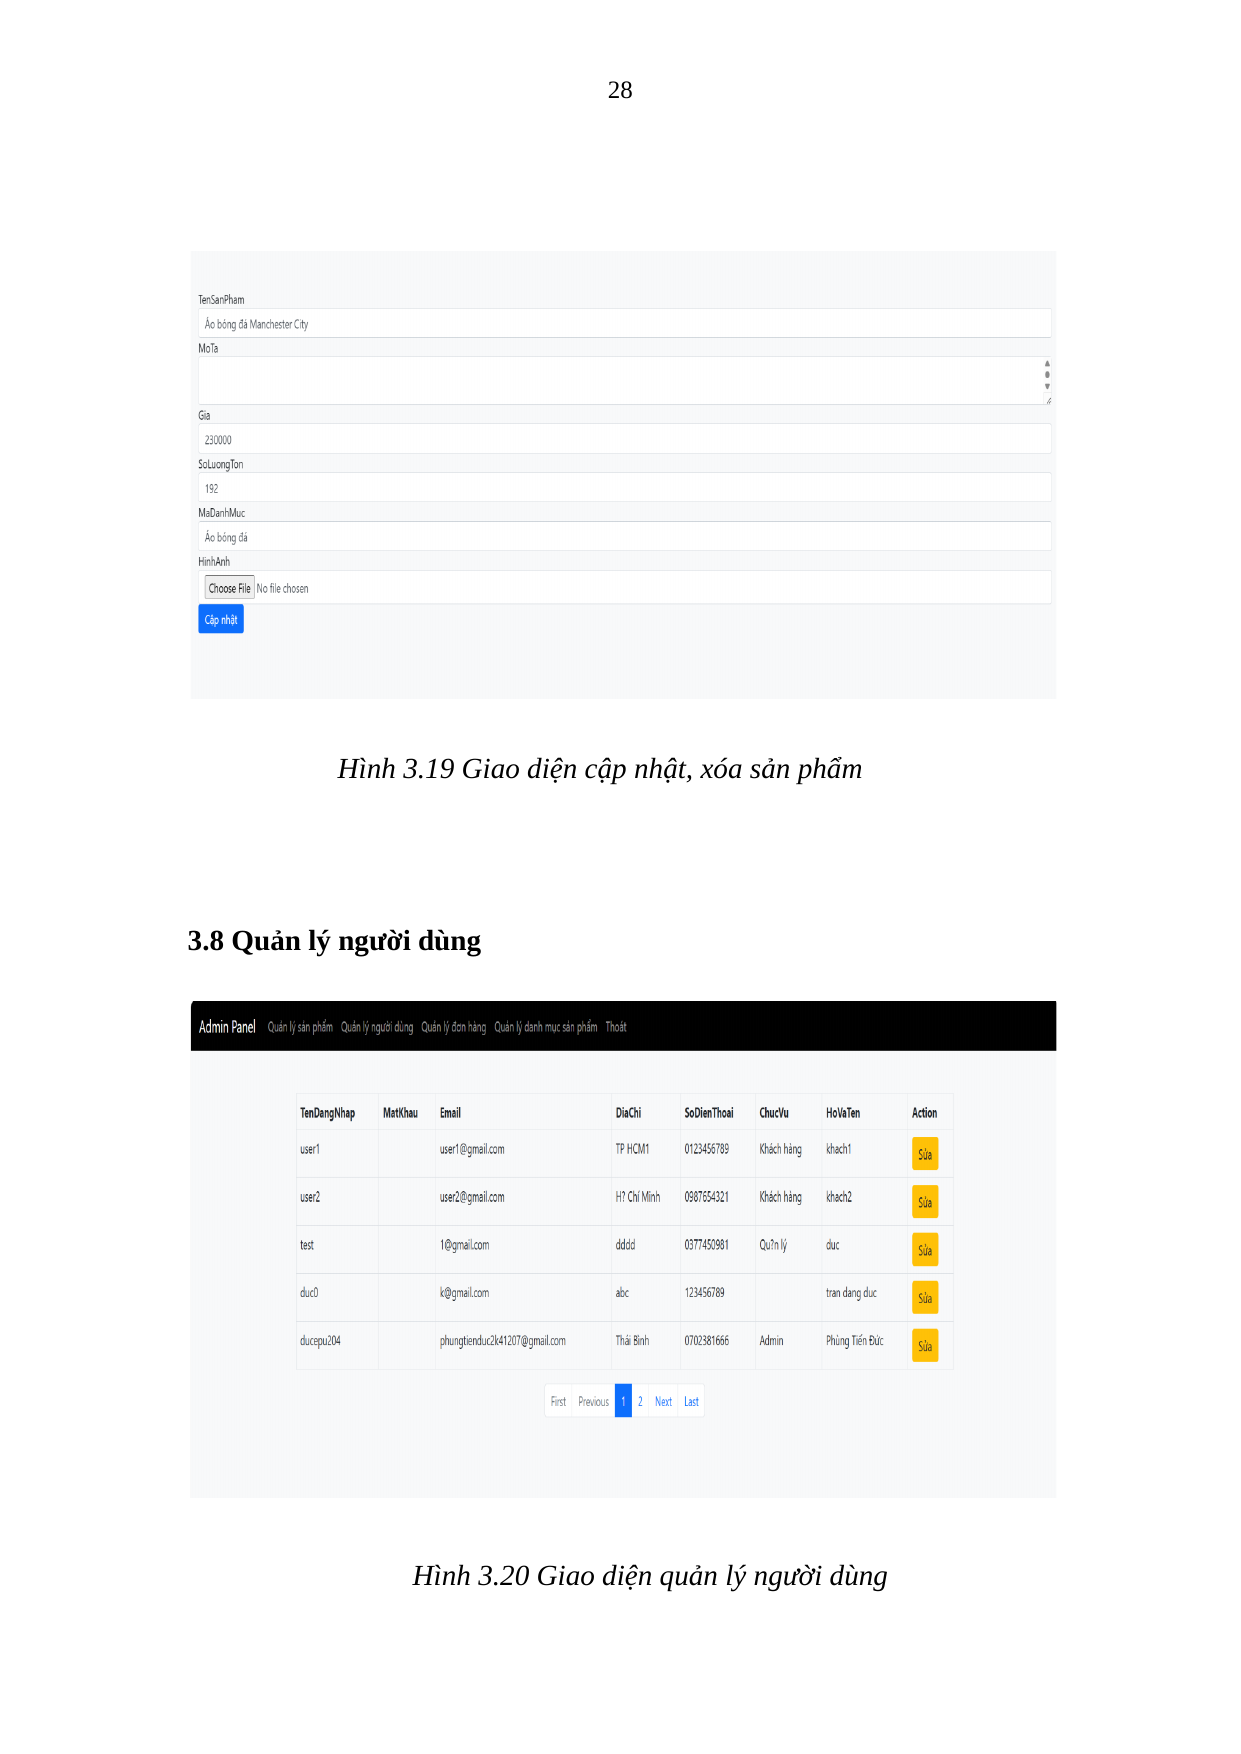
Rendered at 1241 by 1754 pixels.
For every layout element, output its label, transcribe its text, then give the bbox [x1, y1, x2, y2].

text Hình 3.19 Giao diện cập nhật, xóa sản phẩm [262, 751, 1053, 784]
text Hình 3.20 Giao diện quản lý người dùng [337, 1558, 1053, 1592]
subtitle 3.8 Quản lý người dùng [187, 923, 1053, 956]
picture [190, 1001, 1057, 1498]
picture [190, 251, 1057, 699]
